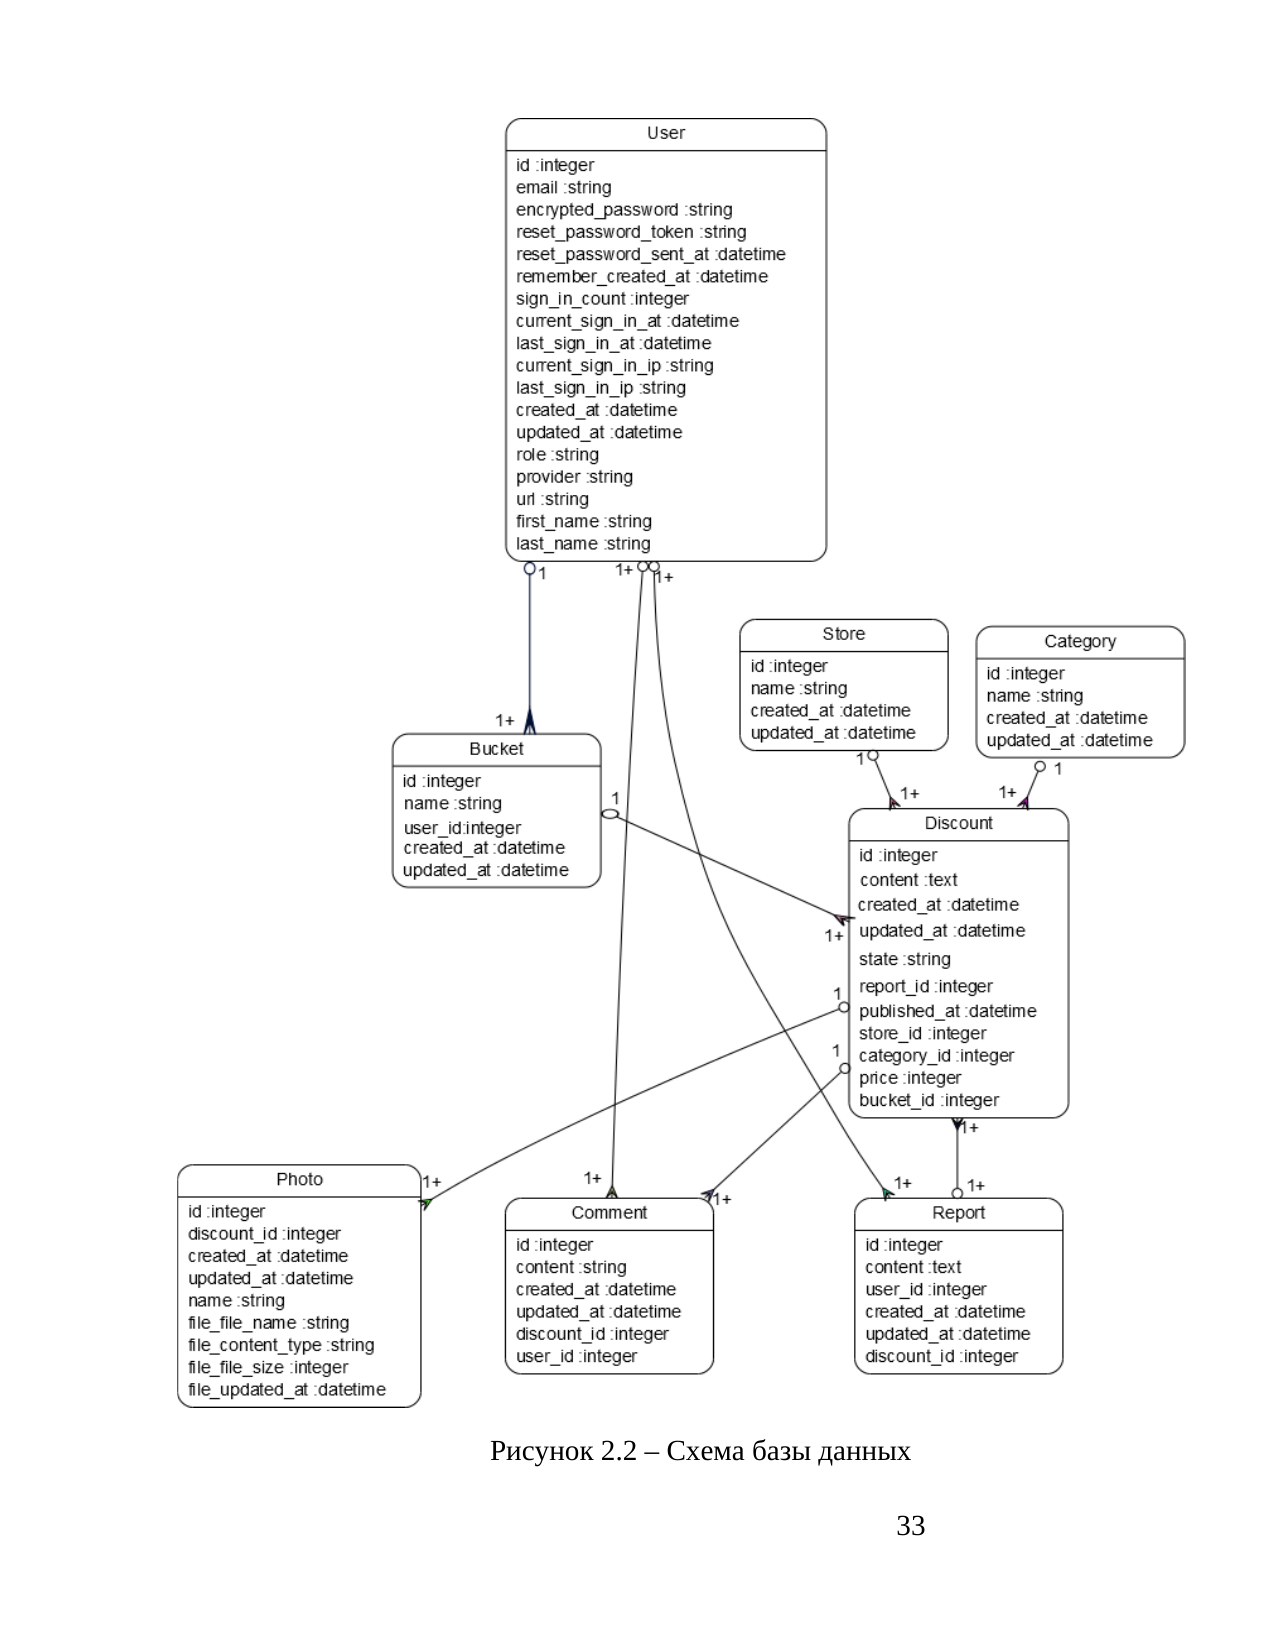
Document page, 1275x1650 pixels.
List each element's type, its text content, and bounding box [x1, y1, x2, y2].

picture [177, 118, 1186, 1408]
list Рисунок 2.2 – Схема базы данных [215, 1433, 1186, 1466]
